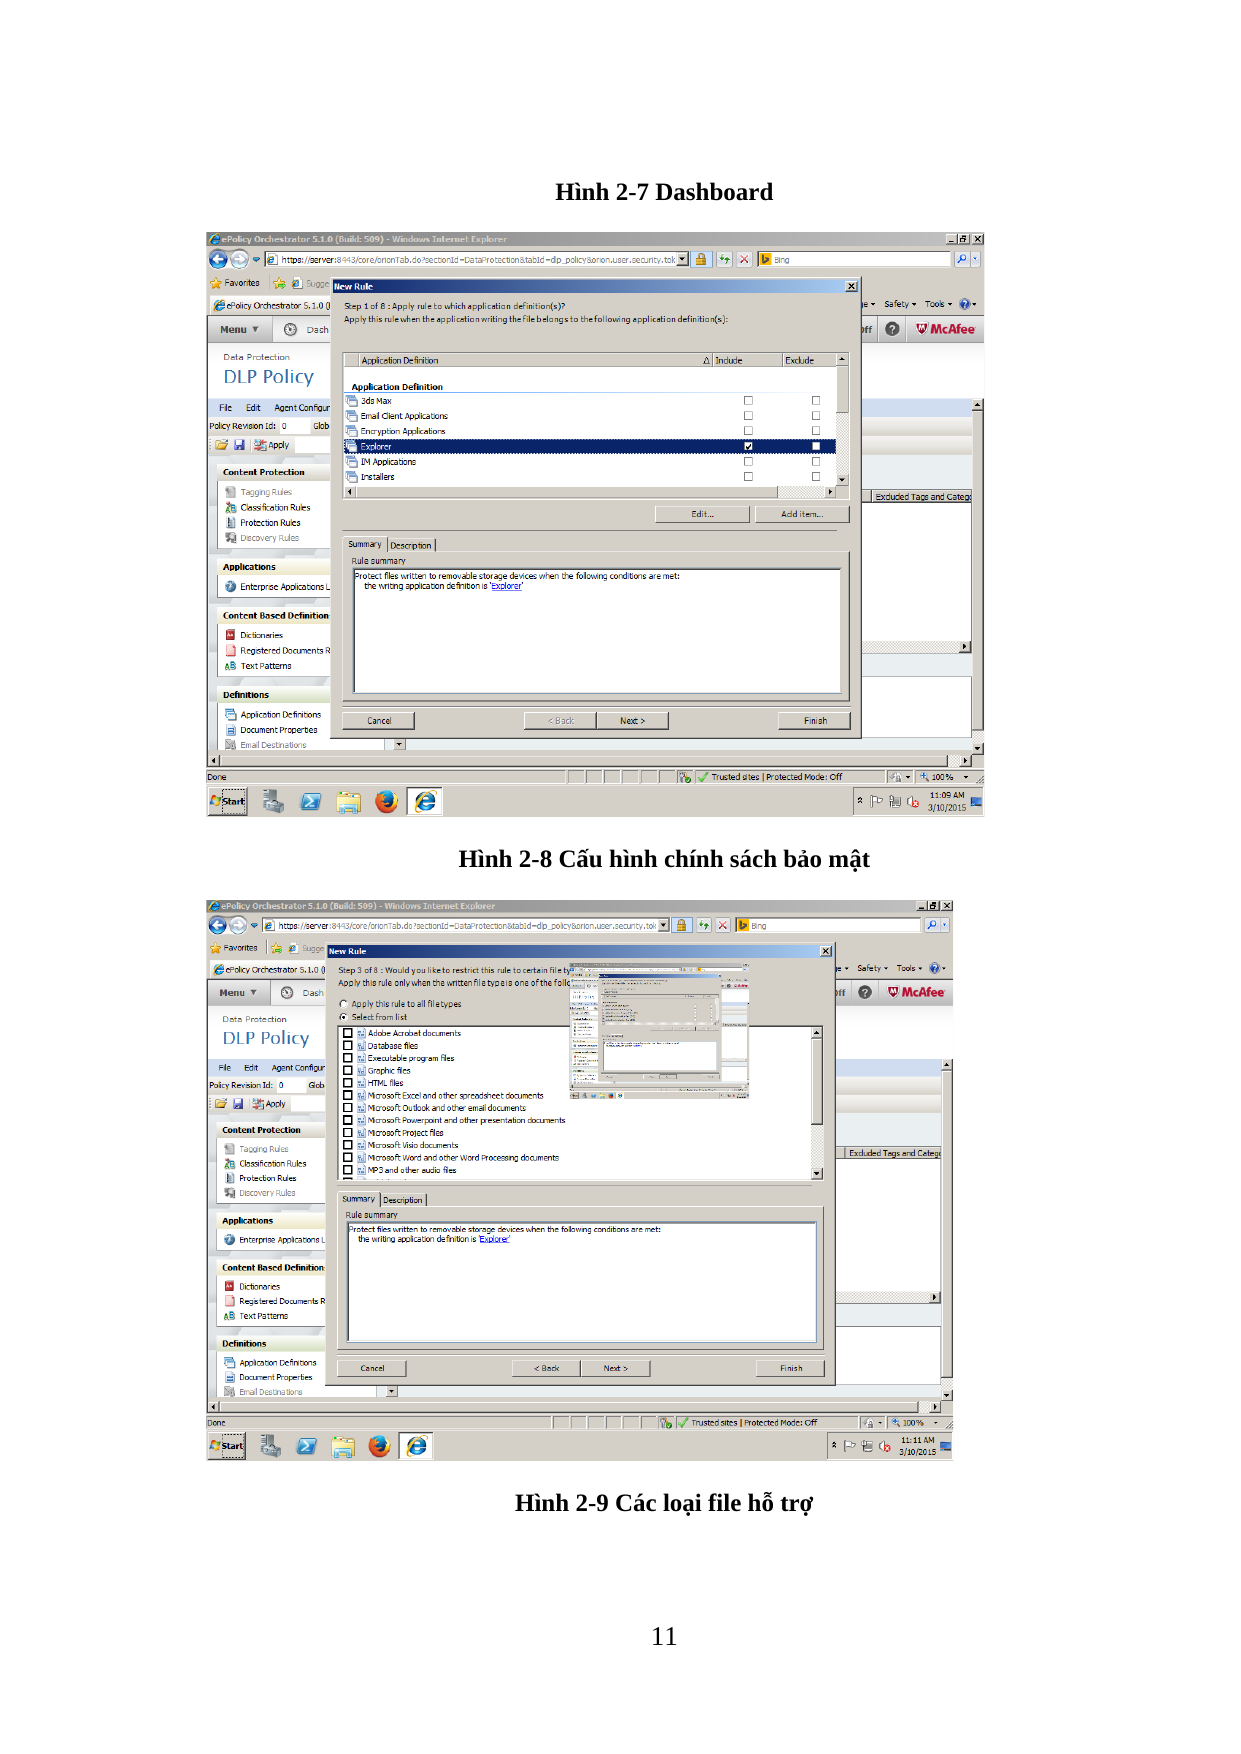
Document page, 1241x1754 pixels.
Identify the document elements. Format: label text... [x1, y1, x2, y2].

text Hình - Cấu hình chính sách bảo mật [206, 844, 1122, 873]
picture [206, 232, 985, 817]
text Hình - Các loại file hỗ trợ [206, 1488, 1122, 1517]
picture [206, 900, 954, 1461]
text Hình - Dashboard [206, 177, 1122, 206]
